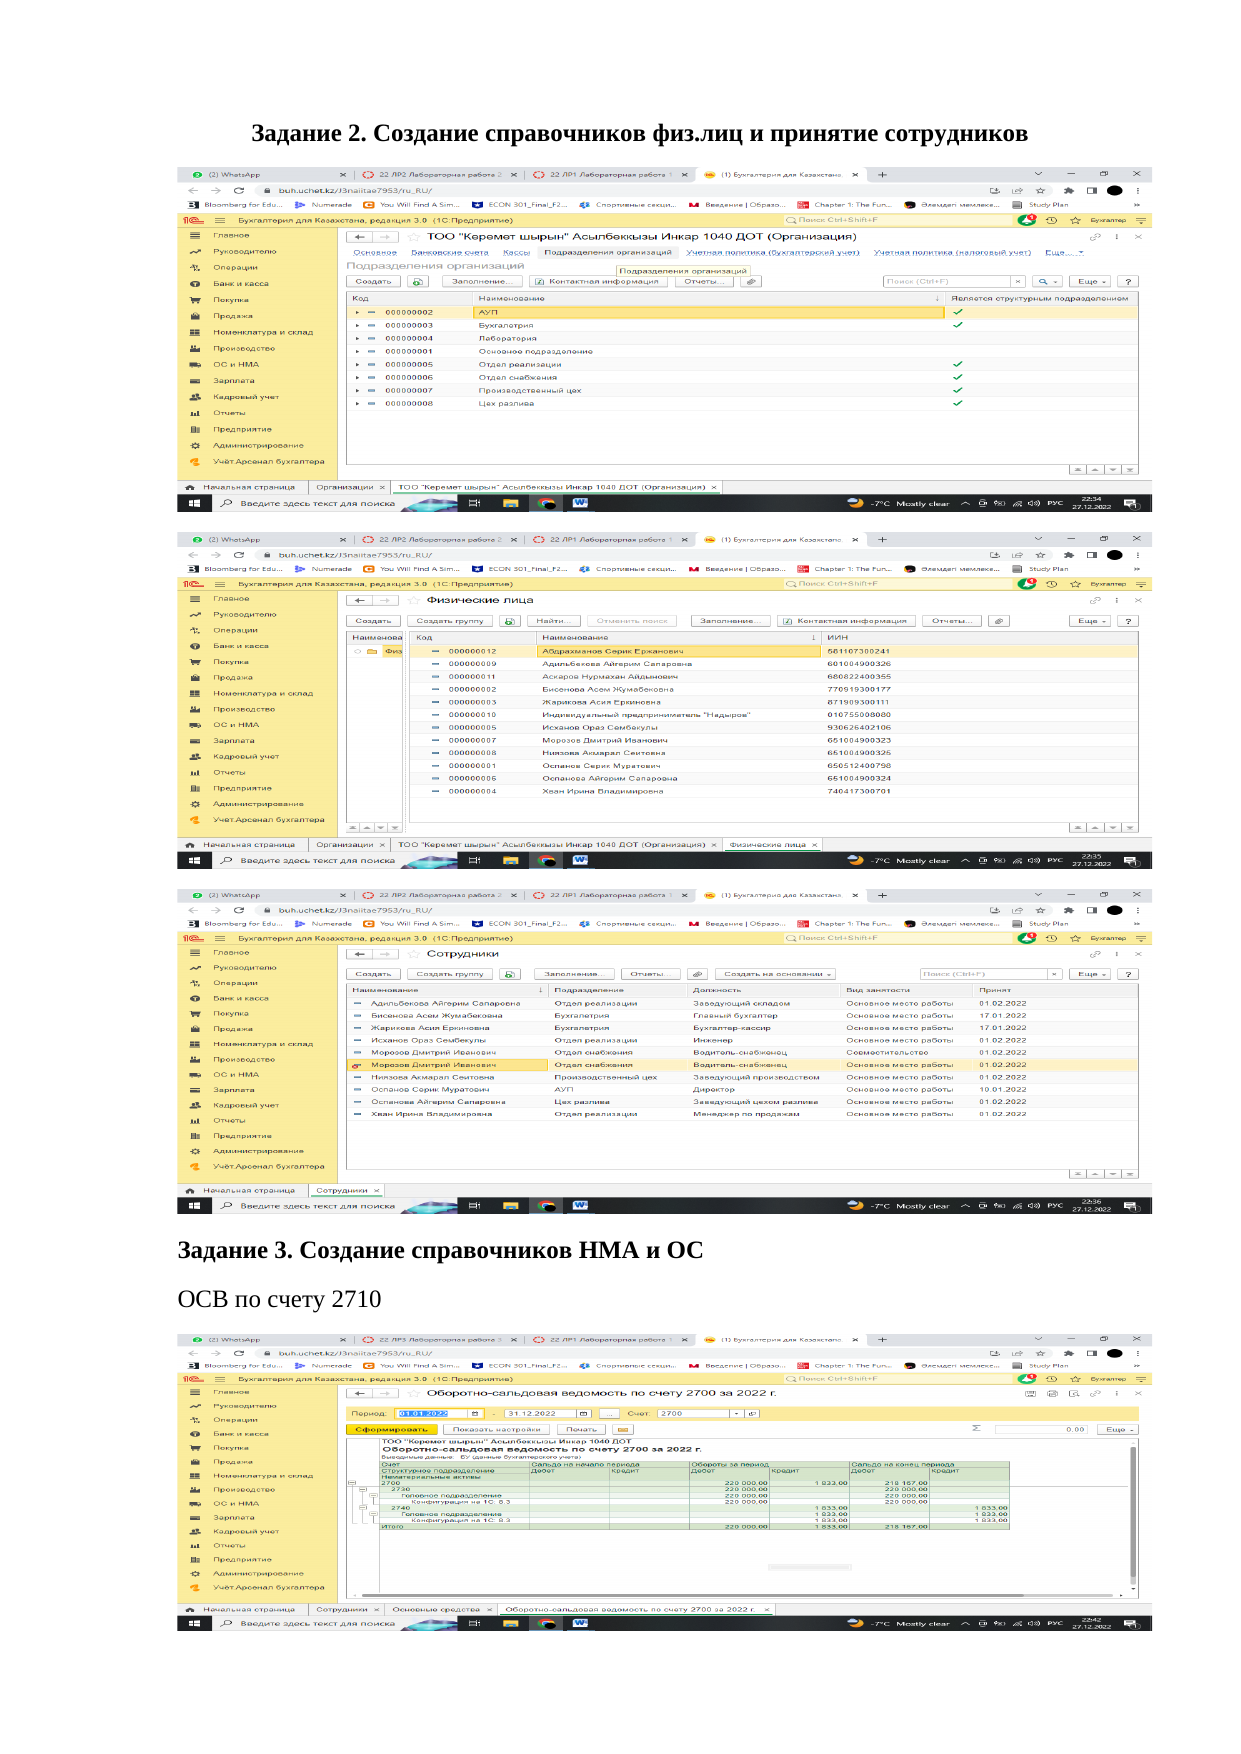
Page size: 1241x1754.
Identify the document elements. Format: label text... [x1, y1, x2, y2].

text Задание 2. Создание справочников физ.лиц и принятие сотрудников [177, 118, 1152, 147]
picture [177, 889, 1153, 1214]
picture [177, 1334, 1153, 1631]
picture [177, 167, 1153, 512]
text ОСВ по счету 2710 [177, 1284, 1152, 1313]
picture [177, 532, 1153, 869]
text Задание 3. Создание справочников НМА и ОС [177, 1235, 1152, 1264]
